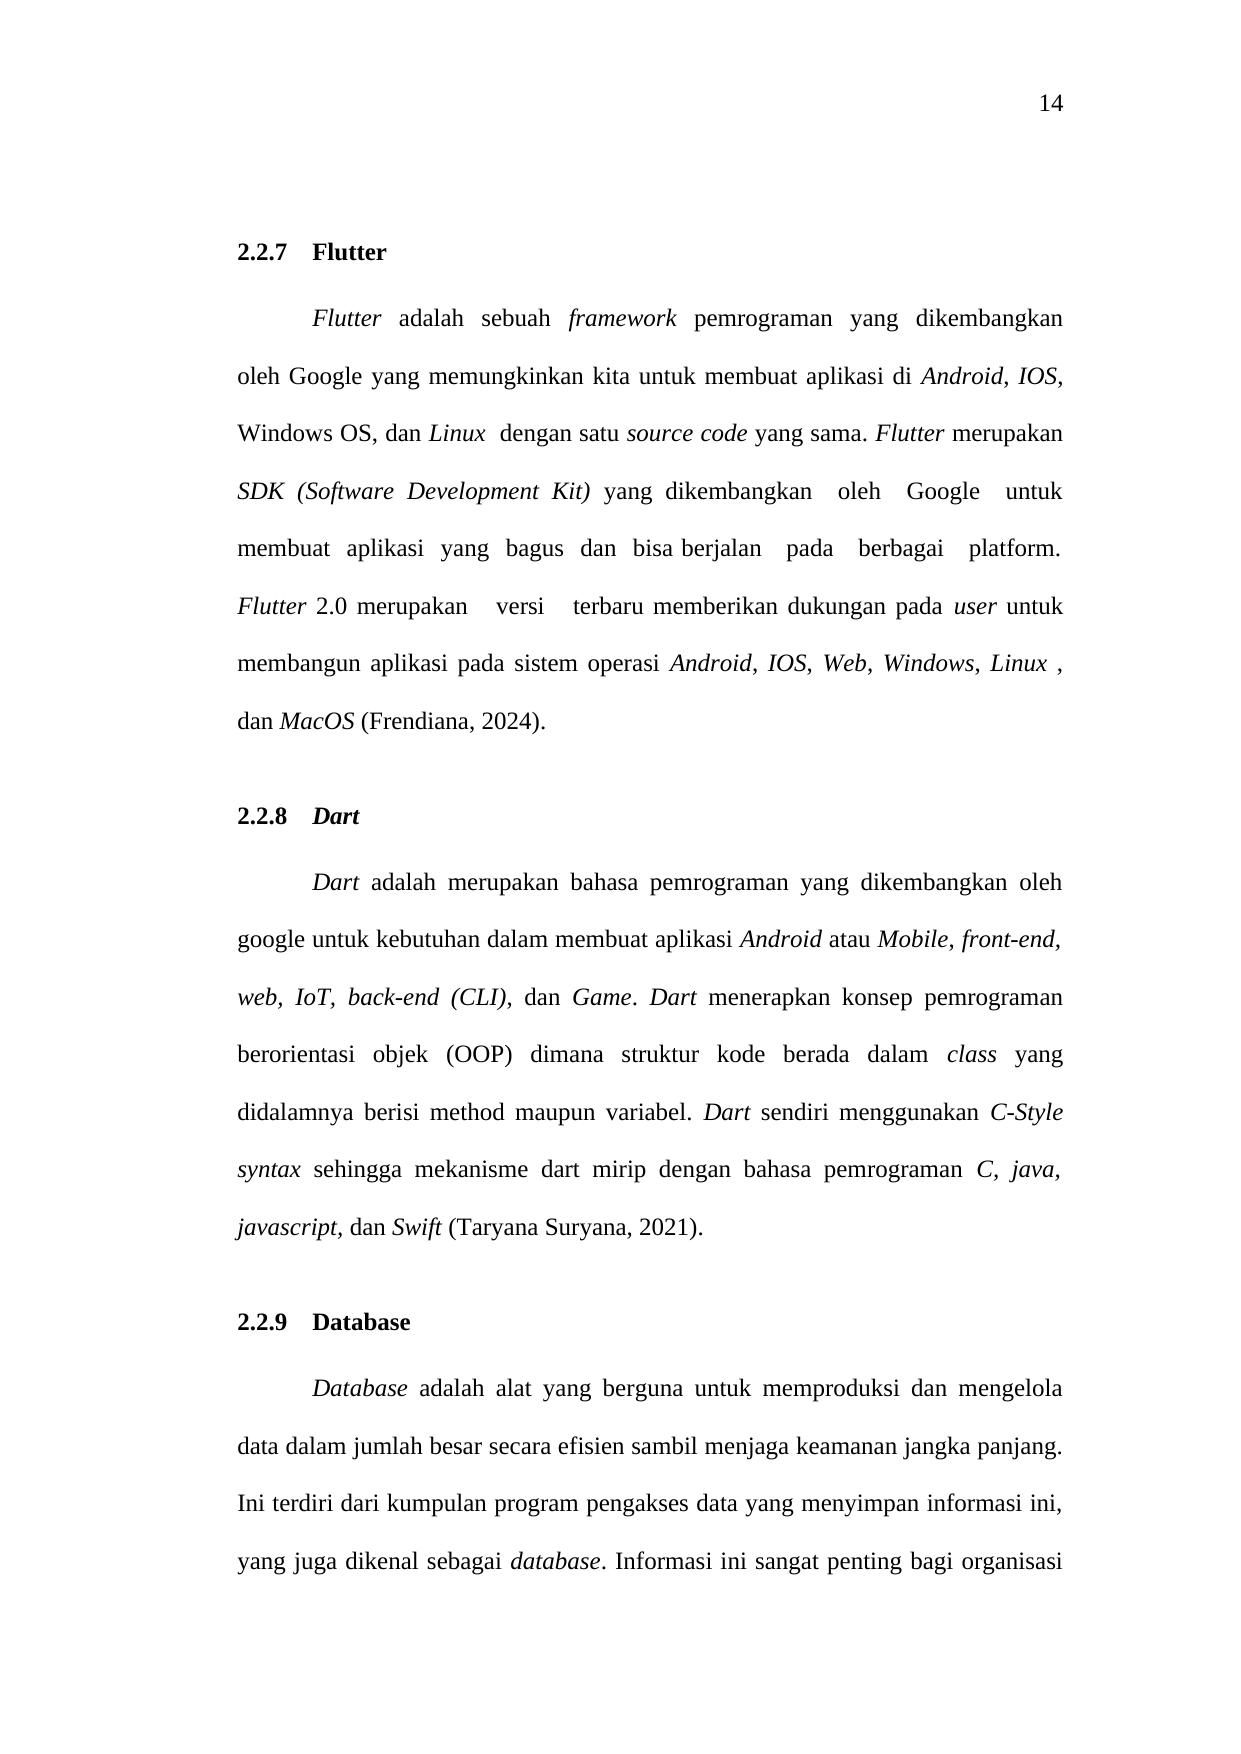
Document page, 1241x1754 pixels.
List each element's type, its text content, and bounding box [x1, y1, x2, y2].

subtitle 2.2.9 Database [237, 1307, 1063, 1336]
subtitle 2.2.8 Dart [237, 801, 1063, 829]
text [237, 1373, 1063, 1574]
text Dart adalah merupakan bahasa pemrograman yang dikembangkan oleh google untuk kebutuhan dalam membuat aplikasi Android atau Mobile, front-end, web, IoT, back-end (CLI), dan Game. Dart menerapkan konsep pemrograman berorientasi objek (OOP) dimana struktur kode berada dalam class yang didalamnya berisi method maupun variabel. Dart sendiri menggunakan C-Style syntax sehingga mekanisme dart mirip dengan bahasa pemrograman C, java, javascript, dan Swift . [237, 867, 1063, 1241]
text Flutter adalah sebuah framework pemrograman yang dikembangkan oleh Google yang memungkinkan kita untuk membuat aplikasi di Android, IOS, Windows OS, dan Linux dengan satu source code yang sama. Flutter merupakan SDK (Software Development Kit) yang dikembangkan oleh Google untuk membuat aplikasi yang bagus dan bisa berjalan pada berbagai platform. Flutter 2.0 merupakan versi terbaru memberikan dukungan pada user untuk membangun aplikasi pada sistem operasi Android, IOS, Web, Windows, Linux , dan MacOS . [237, 303, 1063, 734]
subtitle 2.2.7 Flutter [237, 237, 1063, 266]
